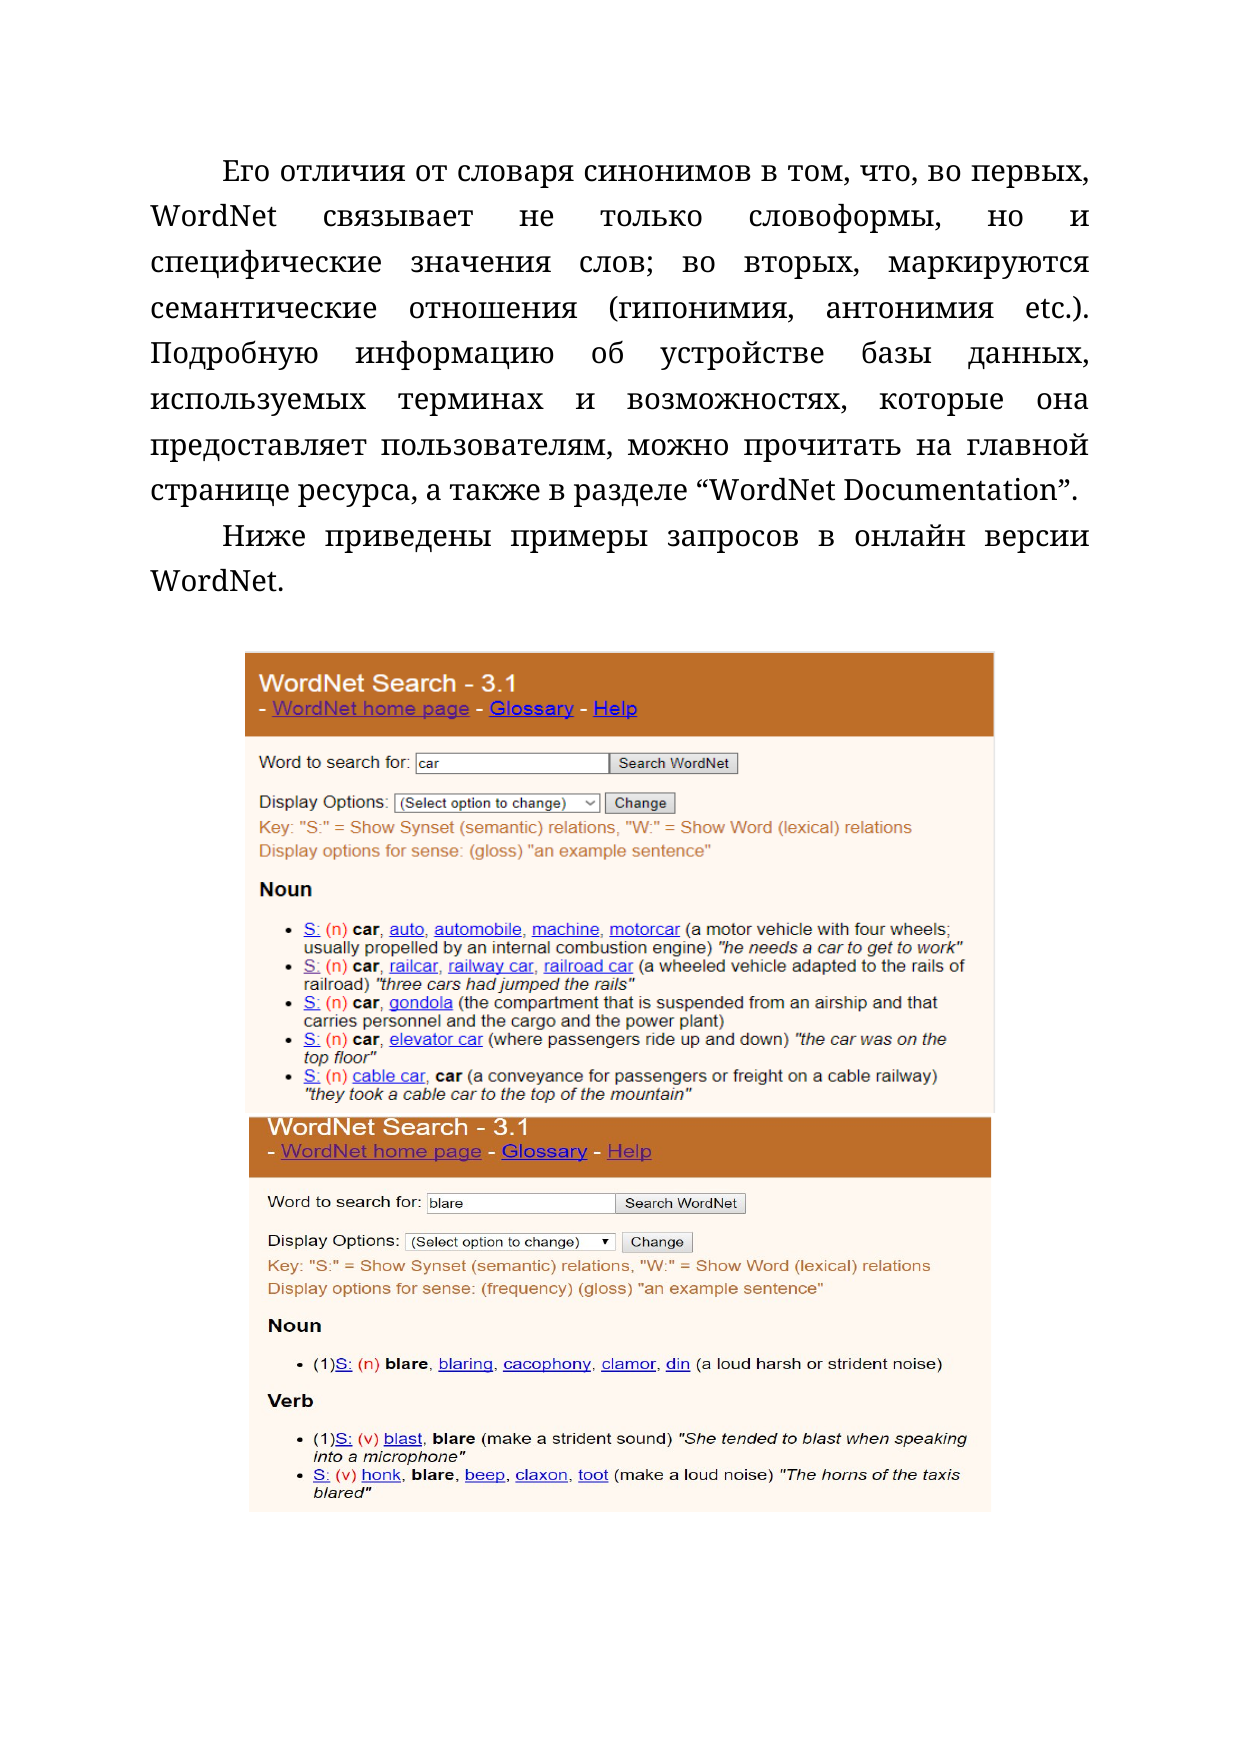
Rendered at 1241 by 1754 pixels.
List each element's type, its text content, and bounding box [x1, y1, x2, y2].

text Его отличия от словаря синонимов в том, что, во первых, WordNet связывает не только словоформы, но и специфические значения слов; во вторых, маркируются семантические отношения (гипонимия, антонимия etc.). Подробную информацию об устройстве базы данных, используемых терминах и возможностях, которые она предоставляет пользователям, можно прочитать на главной странице ресурса, а также в разделе “WordNet Documentation”. [150, 150, 1090, 509]
picture [245, 651, 995, 1113]
picture [249, 1116, 992, 1512]
text Ниже приведены примеры запросов в онлайн версии WordNet. [150, 515, 1090, 600]
